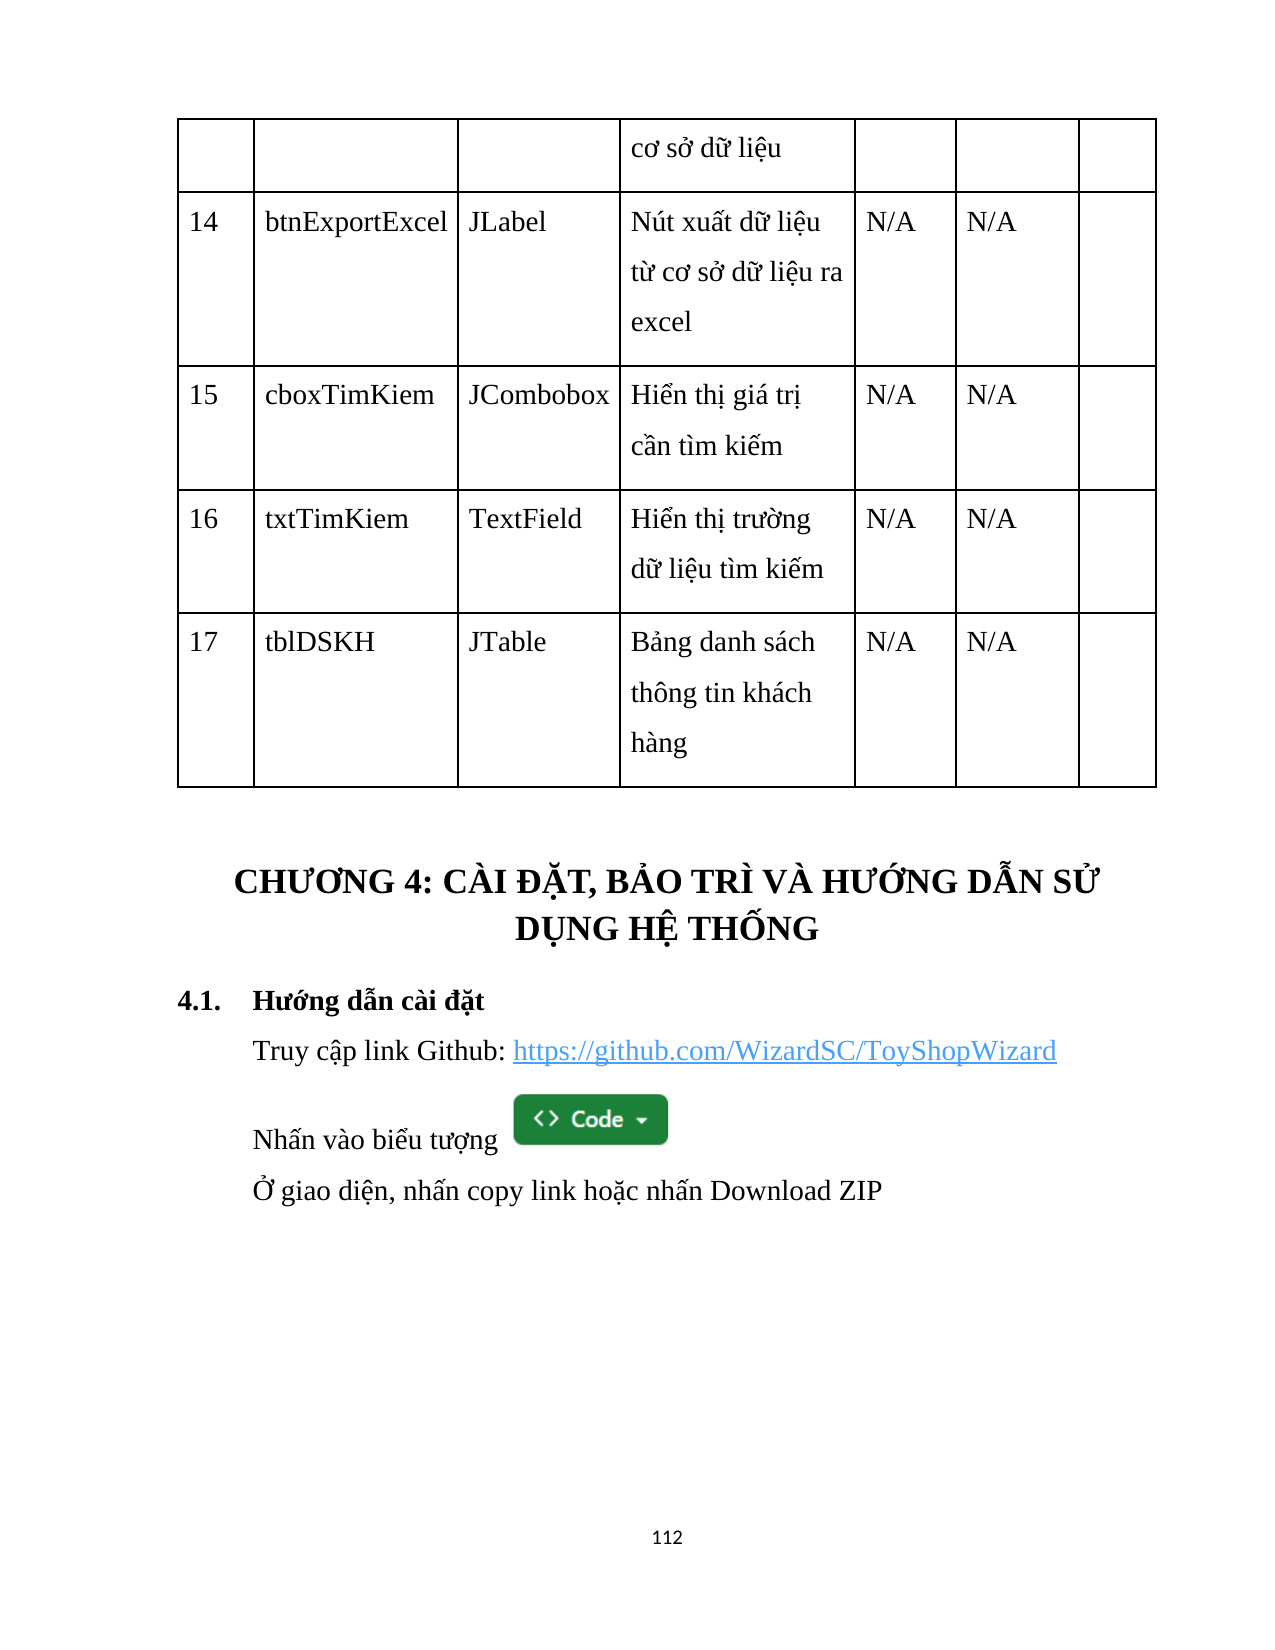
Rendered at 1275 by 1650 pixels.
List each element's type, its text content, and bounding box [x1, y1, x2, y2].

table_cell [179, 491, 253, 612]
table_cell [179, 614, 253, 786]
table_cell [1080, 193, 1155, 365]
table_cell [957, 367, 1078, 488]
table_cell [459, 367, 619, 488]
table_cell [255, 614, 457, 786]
text Nhấn vào biểu tượng [177, 1083, 1157, 1156]
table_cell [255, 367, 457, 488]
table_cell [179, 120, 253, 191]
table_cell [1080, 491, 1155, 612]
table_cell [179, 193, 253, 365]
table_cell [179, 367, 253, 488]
picture [505, 1083, 677, 1150]
subtitle CHƯƠNG 4: CÀI ĐẶT, BẢO TRÌ VÀ HƯỚNG DẪN SỬ DỤNG HỆ THỐNG [177, 860, 1157, 948]
list Hướng dẫn cài đặt [177, 983, 1157, 1016]
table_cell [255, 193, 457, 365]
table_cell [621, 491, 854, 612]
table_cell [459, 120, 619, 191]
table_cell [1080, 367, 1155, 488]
text Ở giao diện, nhấn copy link hoặc nhấn Download ZIP [177, 1173, 1157, 1206]
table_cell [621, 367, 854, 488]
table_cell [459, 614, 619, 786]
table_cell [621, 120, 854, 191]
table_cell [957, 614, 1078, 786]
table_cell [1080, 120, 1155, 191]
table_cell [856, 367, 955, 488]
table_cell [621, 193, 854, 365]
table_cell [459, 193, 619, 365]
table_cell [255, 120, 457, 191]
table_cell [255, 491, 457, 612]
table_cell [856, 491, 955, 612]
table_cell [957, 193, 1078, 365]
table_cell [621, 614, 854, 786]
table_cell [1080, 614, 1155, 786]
text Truy cập link Github: https://github.com/WizardSC/ToyShopWizard [252, 1033, 1157, 1067]
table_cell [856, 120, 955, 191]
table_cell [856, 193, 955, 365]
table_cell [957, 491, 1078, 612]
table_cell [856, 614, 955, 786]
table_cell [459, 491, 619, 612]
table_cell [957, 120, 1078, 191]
